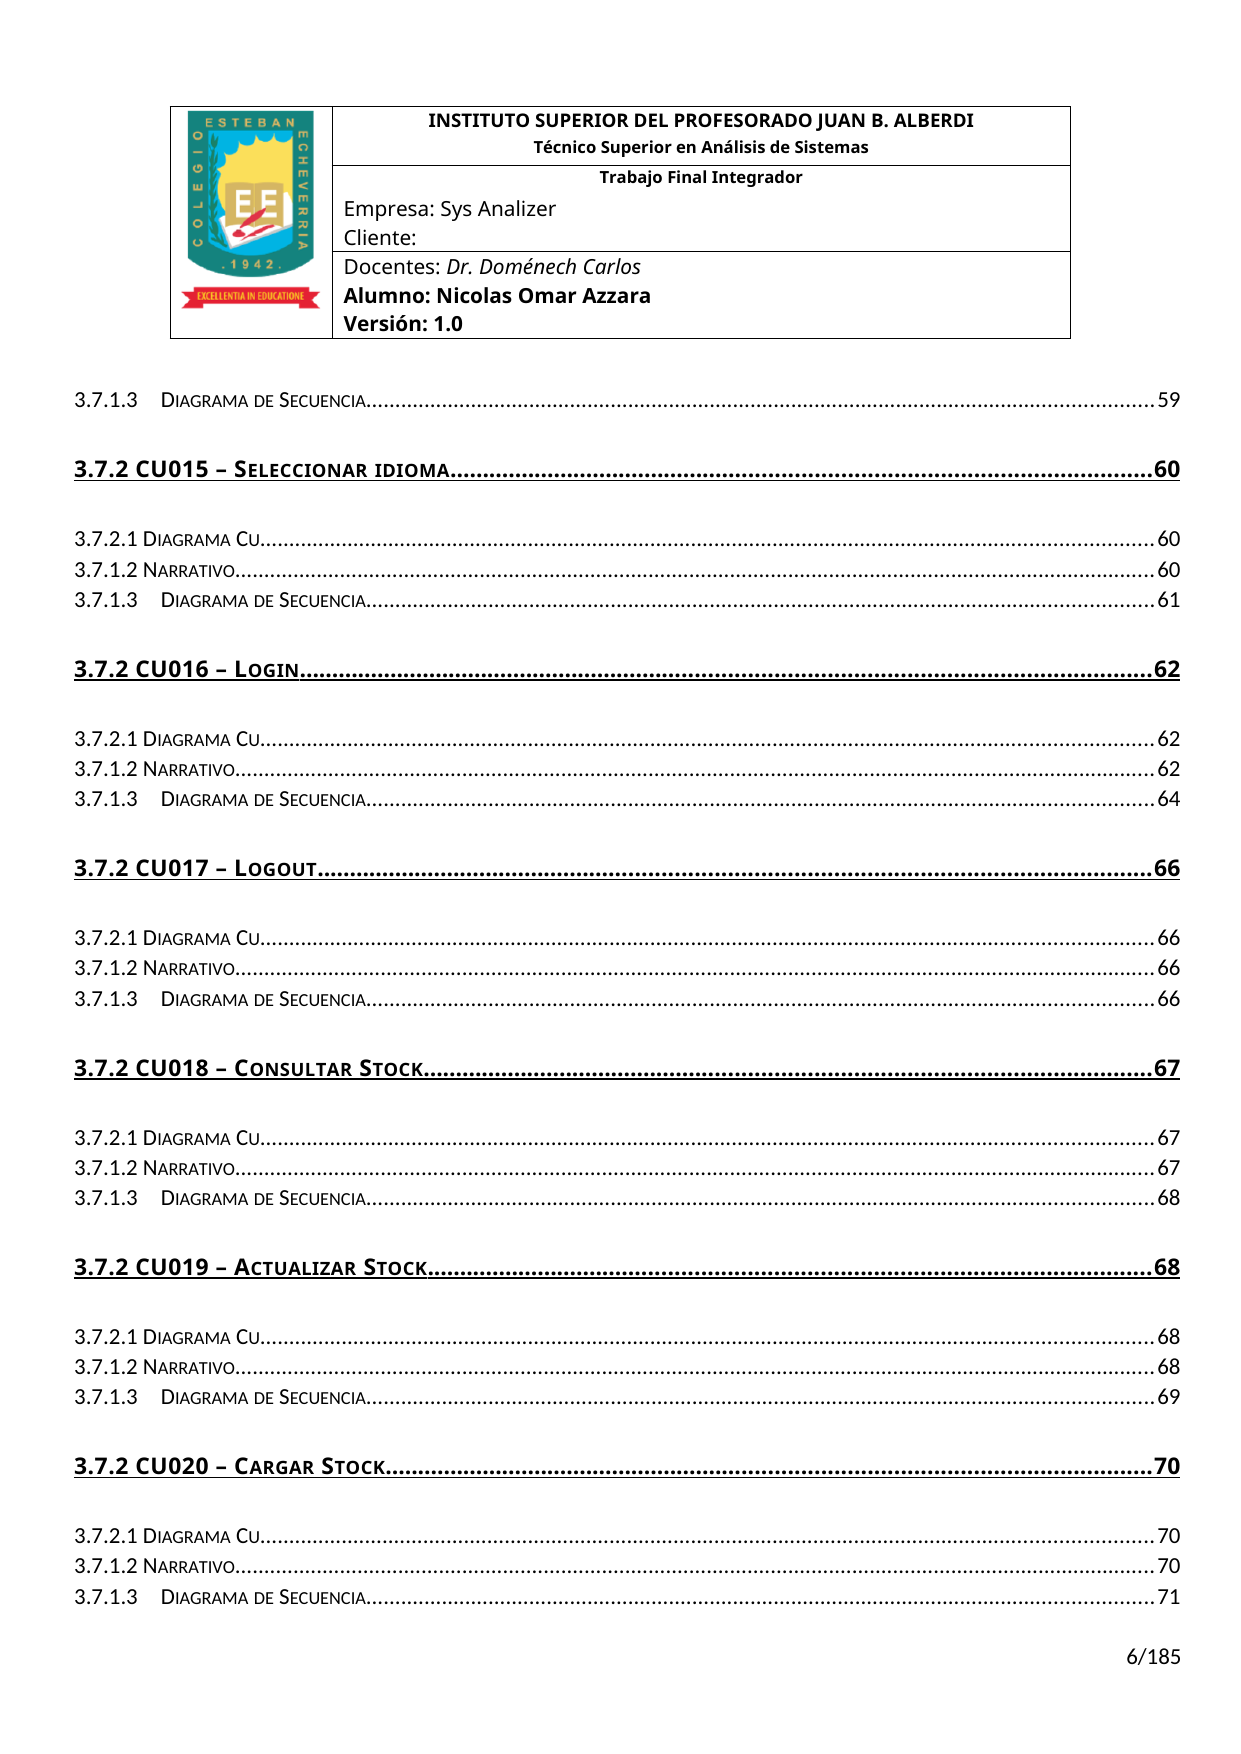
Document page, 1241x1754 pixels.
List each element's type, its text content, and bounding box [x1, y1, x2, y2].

text 3.7.2.1 Diagrama Cu 68 [74, 1322, 1181, 1350]
text 3.7.2.1 Diagrama Cu 62 [74, 724, 1181, 752]
text 3.7.1.3 Diagrama de Secuencia 68 [74, 1183, 1181, 1211]
text 3.7.2.1 Diagrama Cu 66 [74, 923, 1181, 951]
text 3.7.1.2 Narrativo 66 [74, 953, 1181, 982]
picture [181, 107, 321, 322]
text 3.7.1.2 Narrativo 68 [74, 1352, 1181, 1380]
text 3.7.1.2 Narrativo 60 [74, 555, 1181, 583]
text 3.7.1.2 Narrativo 70 [74, 1552, 1181, 1580]
text 3.7.1.3 Diagrama de Secuencia 66 [74, 984, 1181, 1012]
text 3.7.2.1 Diagrama Cu 60 [74, 524, 1181, 553]
text 3.7.2 CU017 – Logout 66 [74, 852, 1181, 883]
text 3.7.2.1 Diagrama Cu 67 [74, 1123, 1181, 1151]
text 3.7.2 CU018 – Consultar Stock 67 [74, 1051, 1181, 1083]
text 3.7.1.2 Narrativo 67 [74, 1153, 1181, 1181]
text 3.7.1.3 Diagrama de Secuencia 64 [74, 784, 1181, 812]
text 3.7.2.1 Diagrama Cu 70 [74, 1521, 1181, 1549]
text 3.7.1.3 Diagrama de Secuencia 61 [74, 585, 1181, 613]
text 3.7.1.3 Diagrama de Secuencia 71 [74, 1582, 1181, 1610]
text 3.7.2 CU015 – Seleccionar idioma 60 [74, 453, 1181, 484]
text 3.7.1.3 Diagrama de Secuencia 69 [74, 1382, 1181, 1411]
text 3.7.2 CU016 – Login 62 [74, 653, 1181, 684]
text 3.7.2 CU019 – Actualizar Stock 68 [74, 1251, 1181, 1282]
text 3.7.1.2 Narrativo 62 [74, 754, 1181, 782]
text 3.7.2 CU020 – Cargar Stock 70 [74, 1450, 1181, 1481]
text 3.7.1.3 Diagrama de Secuencia 59 [74, 386, 1181, 414]
